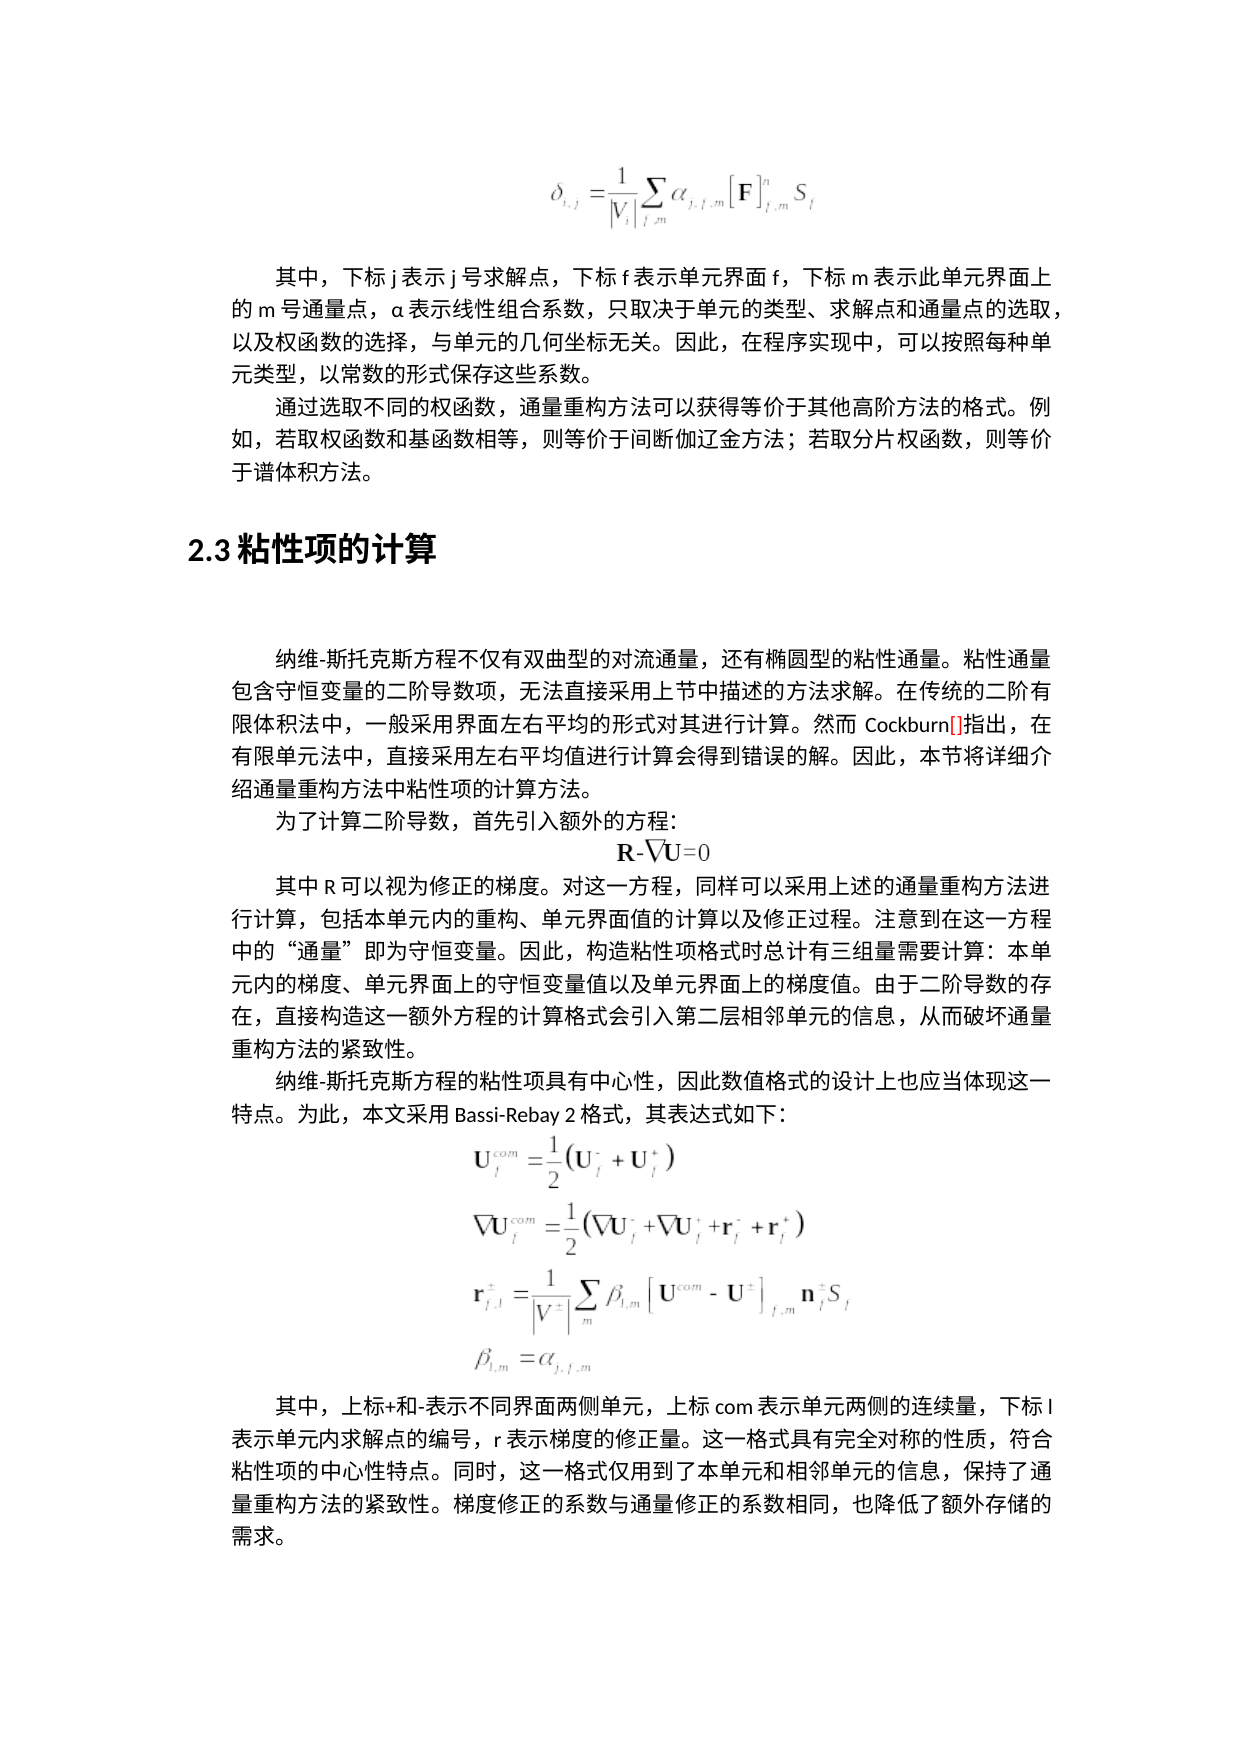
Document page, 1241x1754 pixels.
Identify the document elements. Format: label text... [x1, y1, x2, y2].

text 纳维-斯托克斯方程不仅有双曲型的对流通量，还有椭圆型的粘性通量。粘性通量包含守恒变量的二阶导数项，无法直接采用上节中描述的方法求解。在传统的二阶有限体积法中，一般采用界面左右平均的形式对其进行计算。然而Cockburn[]指出，在有限单元法中，直接采用左右平均值进行计算会得到错误的解。因此，本节将详细介绍通量重构方法中粘性项的计算方法。 [231, 641, 1053, 804]
subtitle 2.3 粘性项的计算 [187, 514, 1053, 579]
text 通过选取不同的权函数，通量重构方法可以获得等价于其他高阶方法的格式。例如，若取权函数和基函数相等，则等价于间断伽辽金方法；若取分片权函数，则等价于谱体积方法。 [231, 389, 1053, 487]
text 纳维-斯托克斯方程的粘性项具有中心性，因此数值格式的设计上也应当体现这一特点。为此，本文采用Bassi-Rebay 2格式，其表达式如下： [231, 1064, 1053, 1129]
text 其中R可以视为修正的梯度。对这一方程，同样可以采用上述的通量重构方法进行计算，包括本单元内的重构、单元界面值的计算以及修正过程。注意到在这一方程中的“通量”即为守恒变量。因此，构造粘性项格式时总计有三组量需要计算：本单元内的梯度、单元界面上的守恒变量值以及单元界面上的梯度值。由于二阶导数的存在，直接构造这一额外方程的计算格式会引入第二层相邻单元的信息，从而破坏通量重构方法的紧致性。 [231, 869, 1053, 1064]
text 其中，下标j表示j号求解点，下标f表示单元界面f，下标m表示此单元界面上的m号通量点，α表示线性组合系数，只取决于单元的类型、求解点和通量点的选取，以及权函数的选择，与单元的几何坐标无关。因此，在程序实现中，可以按照每种单元类型，以常数的形式保存这些系数。 [231, 259, 1053, 389]
text 其中，上标+和-表示不同界面两侧单元，上标com表示单元两侧的连续量，下标l表示单元内求解点的编号，r表示梯度的修正量。这一格式具有完全对称的性质，符合粘性项的中心性特点。同时，这一格式仅用到了本单元和相邻单元的信息，保持了通量重构方法的紧致性。梯度修正的系数与通量修正的系数相同，也降低了额外存储的需求。 [231, 1389, 1053, 1551]
text 为了计算二阶导数，首先引入额外的方程： [231, 804, 1053, 836]
